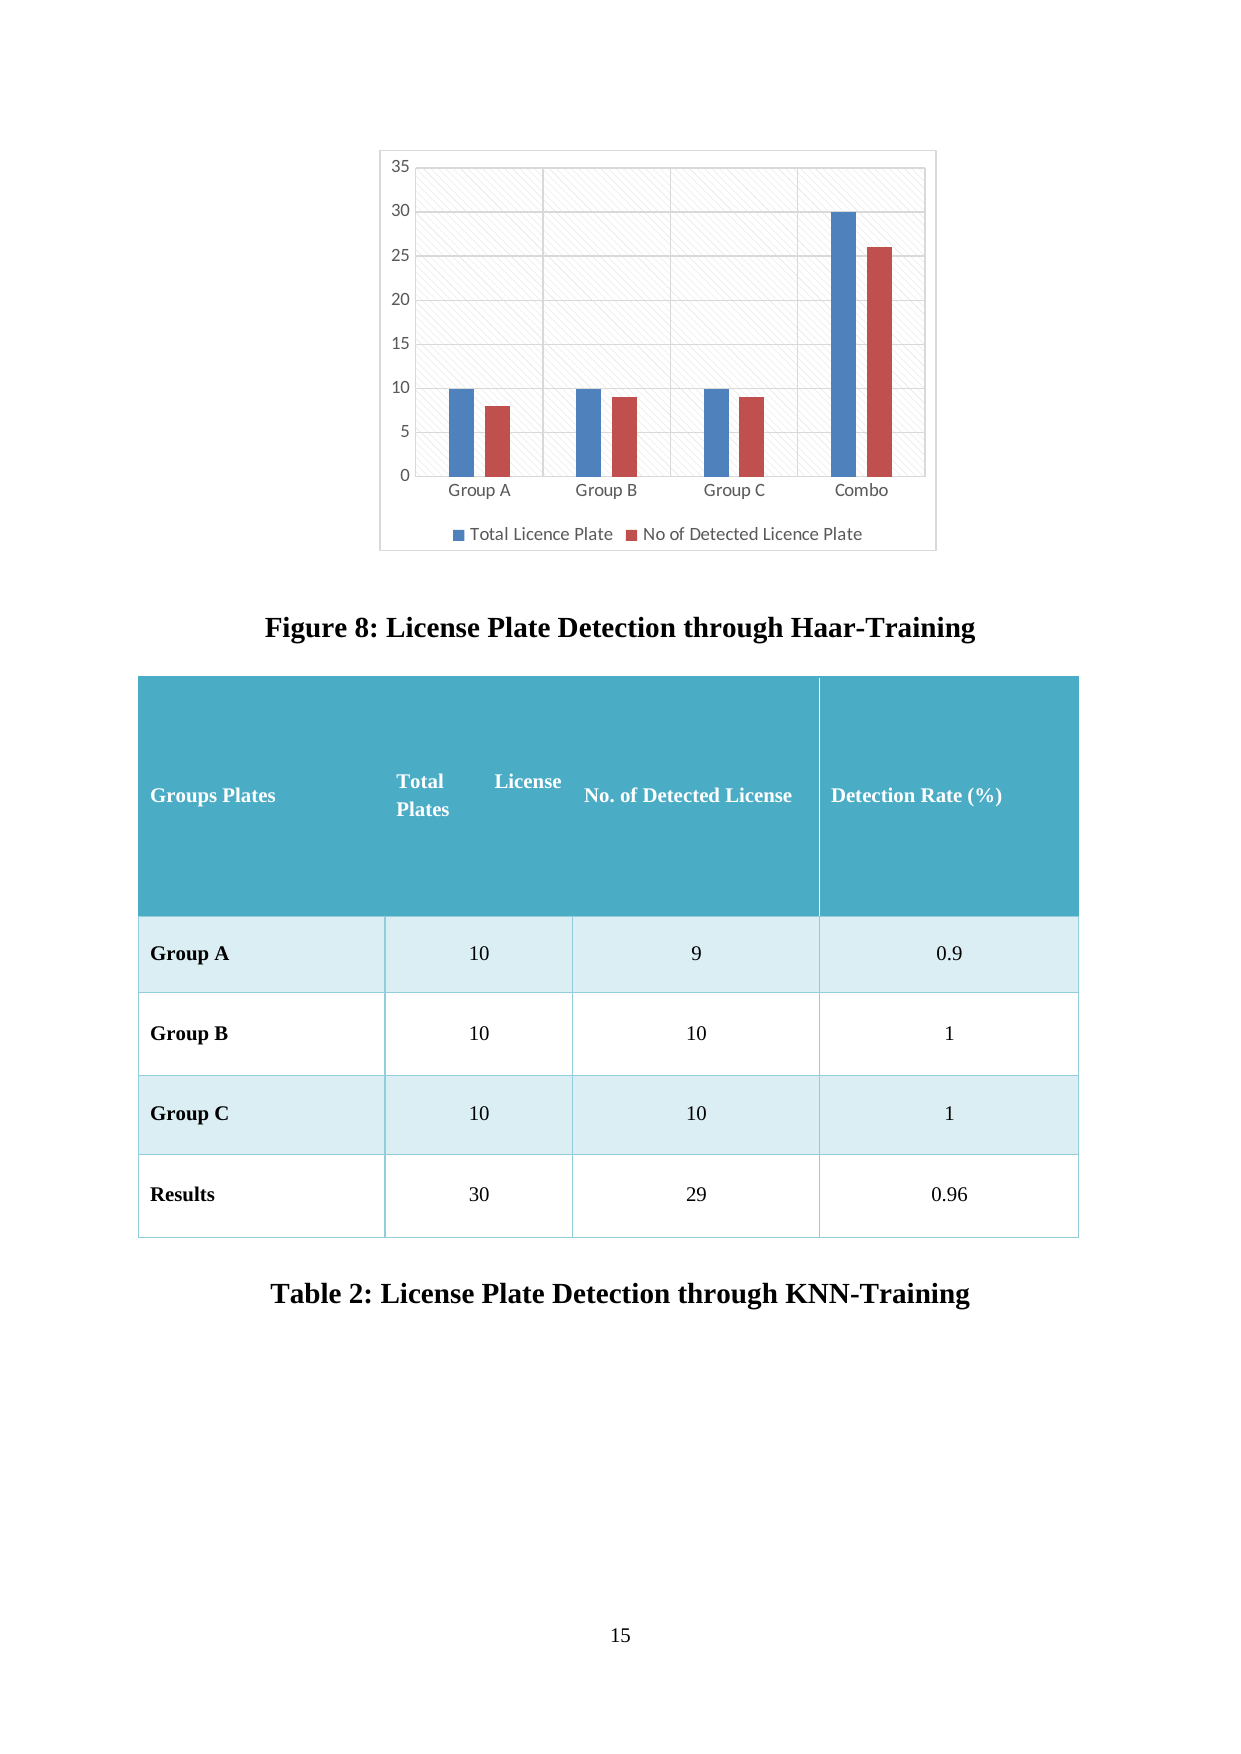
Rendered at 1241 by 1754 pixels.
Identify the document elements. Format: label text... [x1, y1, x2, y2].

table_cell Group A [139, 917, 384, 992]
table_cell 10 [386, 1076, 572, 1154]
table_header Groups Plates [139, 678, 385, 916]
text Figure 8: License Plate Detection through Haar-Training [150, 610, 1090, 644]
table_cell 10 [573, 1076, 819, 1154]
table_cell 9 [573, 917, 819, 992]
table_header No. of Detected License [573, 678, 819, 916]
table_cell 10 [386, 993, 572, 1075]
table_cell Results [139, 1155, 384, 1237]
table_cell 1 [820, 1076, 1078, 1154]
table_cell Group C [139, 1076, 384, 1154]
table_cell 0.9 [820, 917, 1078, 992]
table_cell Group B [139, 993, 384, 1075]
table_cell 10 [386, 917, 572, 992]
table_cell 29 [573, 1155, 819, 1237]
text Table 2: License Plate Detection through KNN-Training [150, 1277, 1090, 1310]
table_cell 1 [820, 993, 1078, 1075]
table_cell 0.96 [820, 1155, 1078, 1237]
table_cell 10 [573, 993, 819, 1075]
table_header Total License Plates [385, 678, 573, 916]
table_cell 30 [386, 1155, 572, 1237]
table_header Detection Rate (%) [820, 678, 1078, 916]
